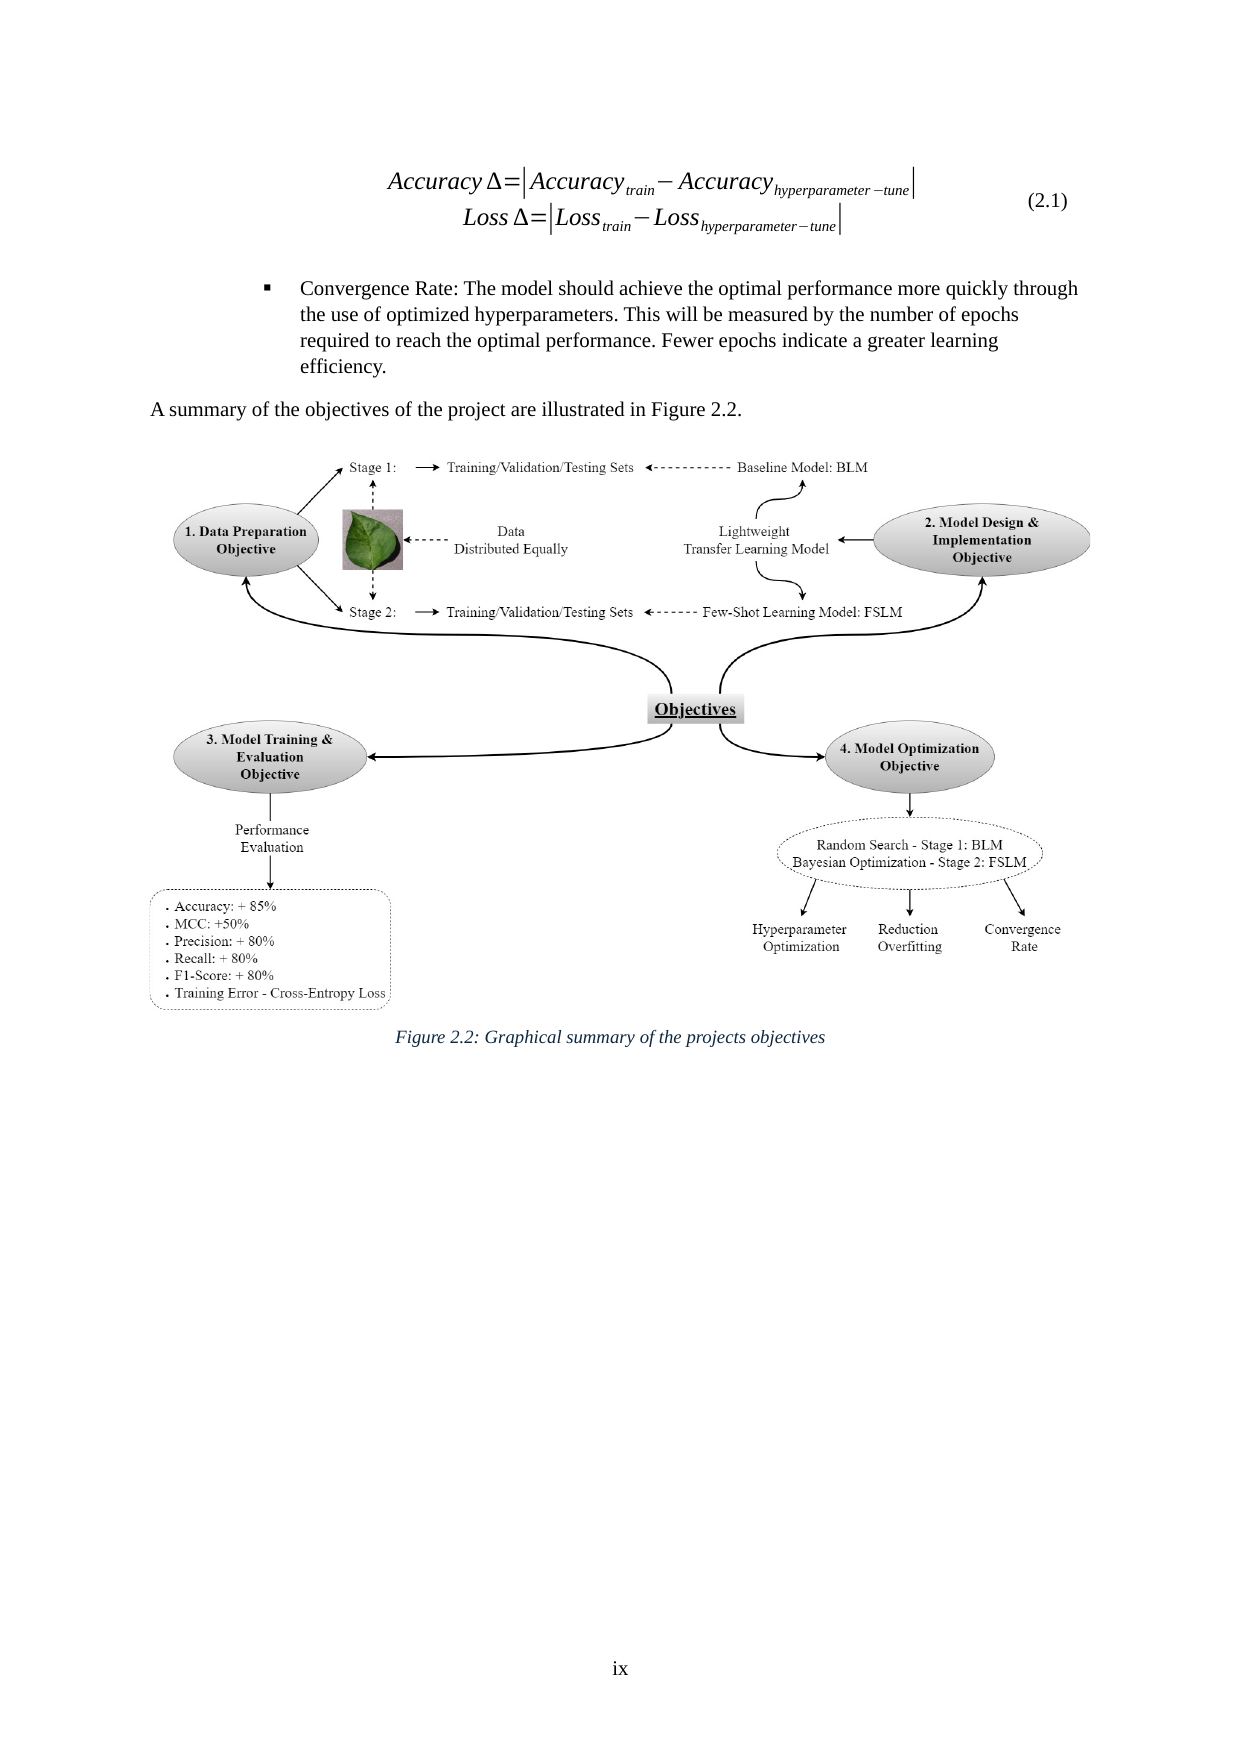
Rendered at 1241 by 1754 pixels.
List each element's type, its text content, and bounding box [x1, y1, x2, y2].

table_header (2.1) [1006, 150, 1089, 250]
table_header [300, 150, 1006, 250]
list Convergence Rate: The model should achieve the optimal performance more quickly through the use of optimized hyperparameters. This will be measured by the number of epochs required to reach the optimal performance. Fewer epochs indicate a greater learning efficiency. [262, 276, 1090, 378]
text A summary of the objectives of the project are illustrated in Figure 2.2. [150, 397, 1090, 421]
picture [149, 455, 1091, 1010]
